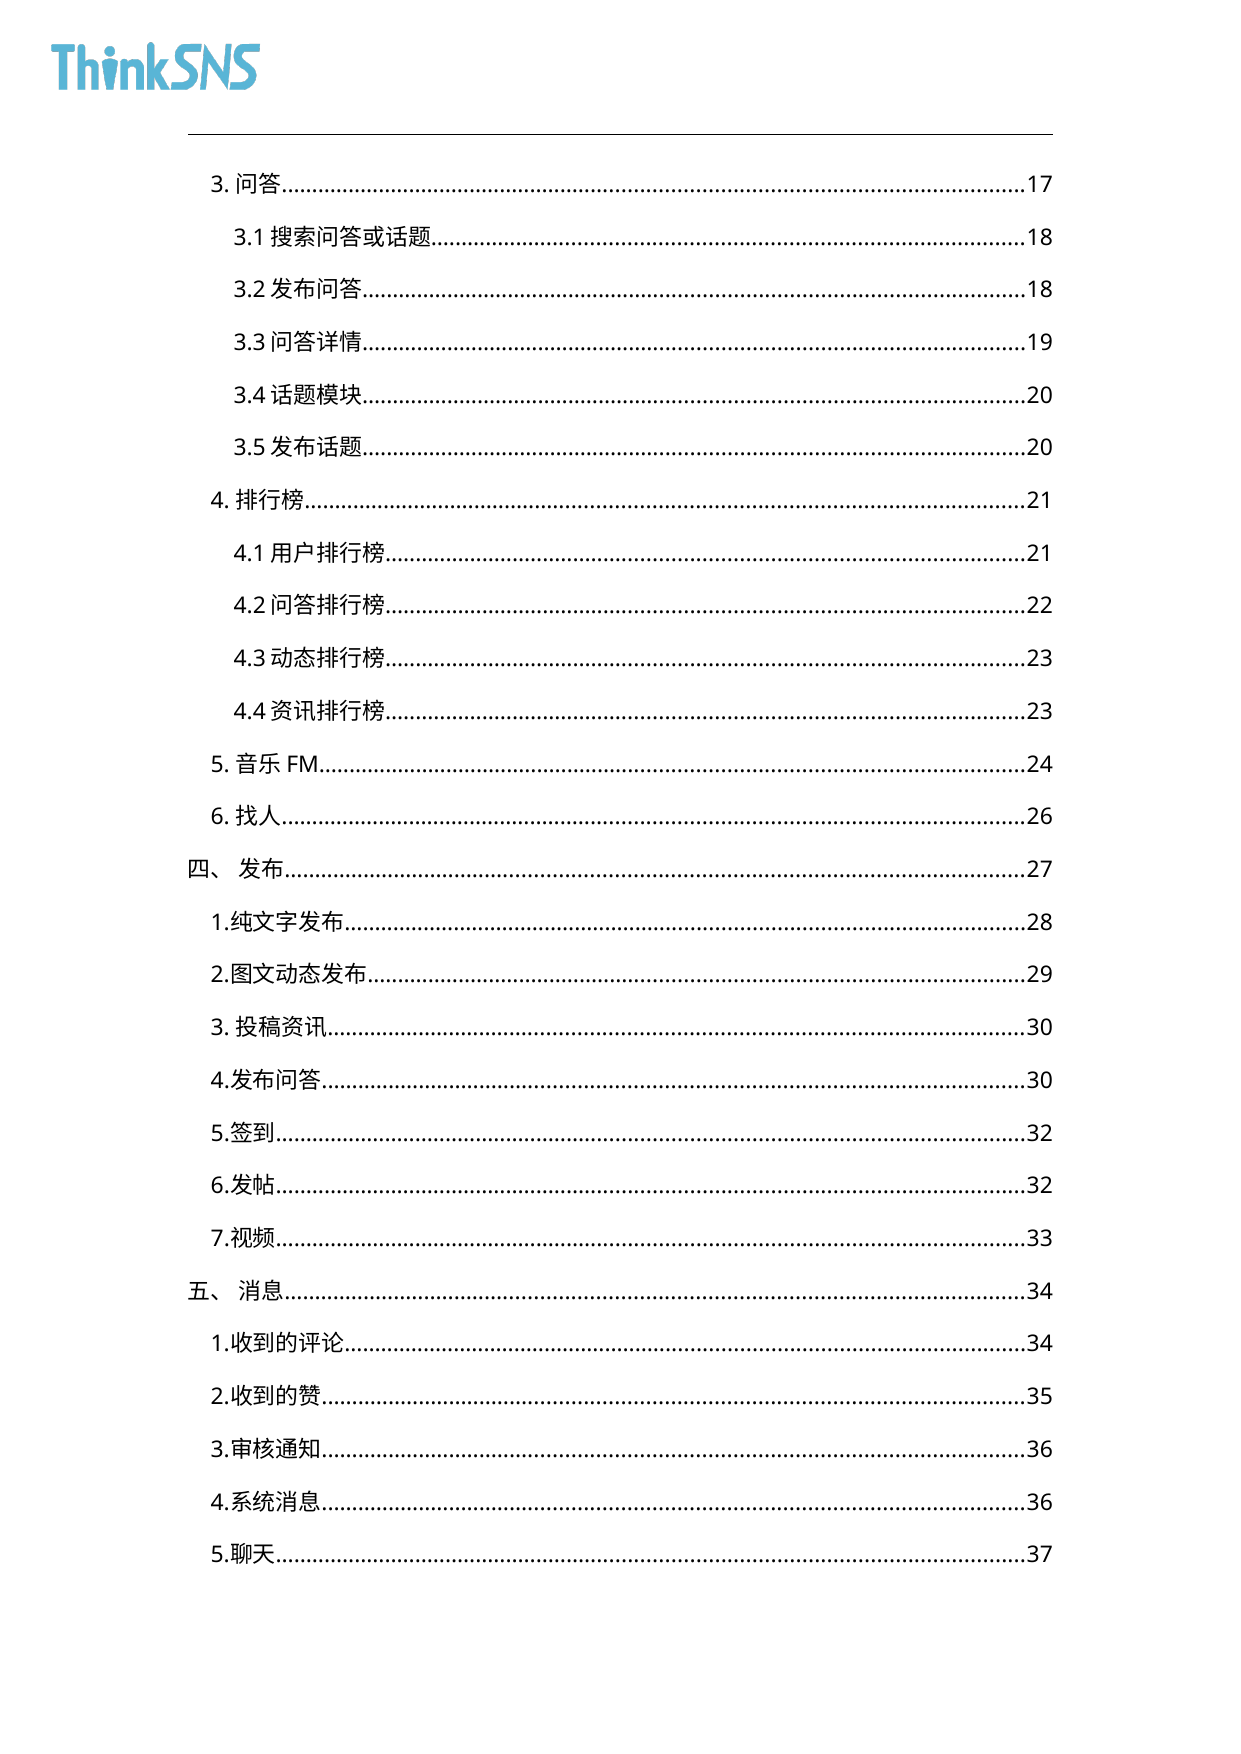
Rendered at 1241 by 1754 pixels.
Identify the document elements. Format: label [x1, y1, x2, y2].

picture [42, 40, 268, 94]
